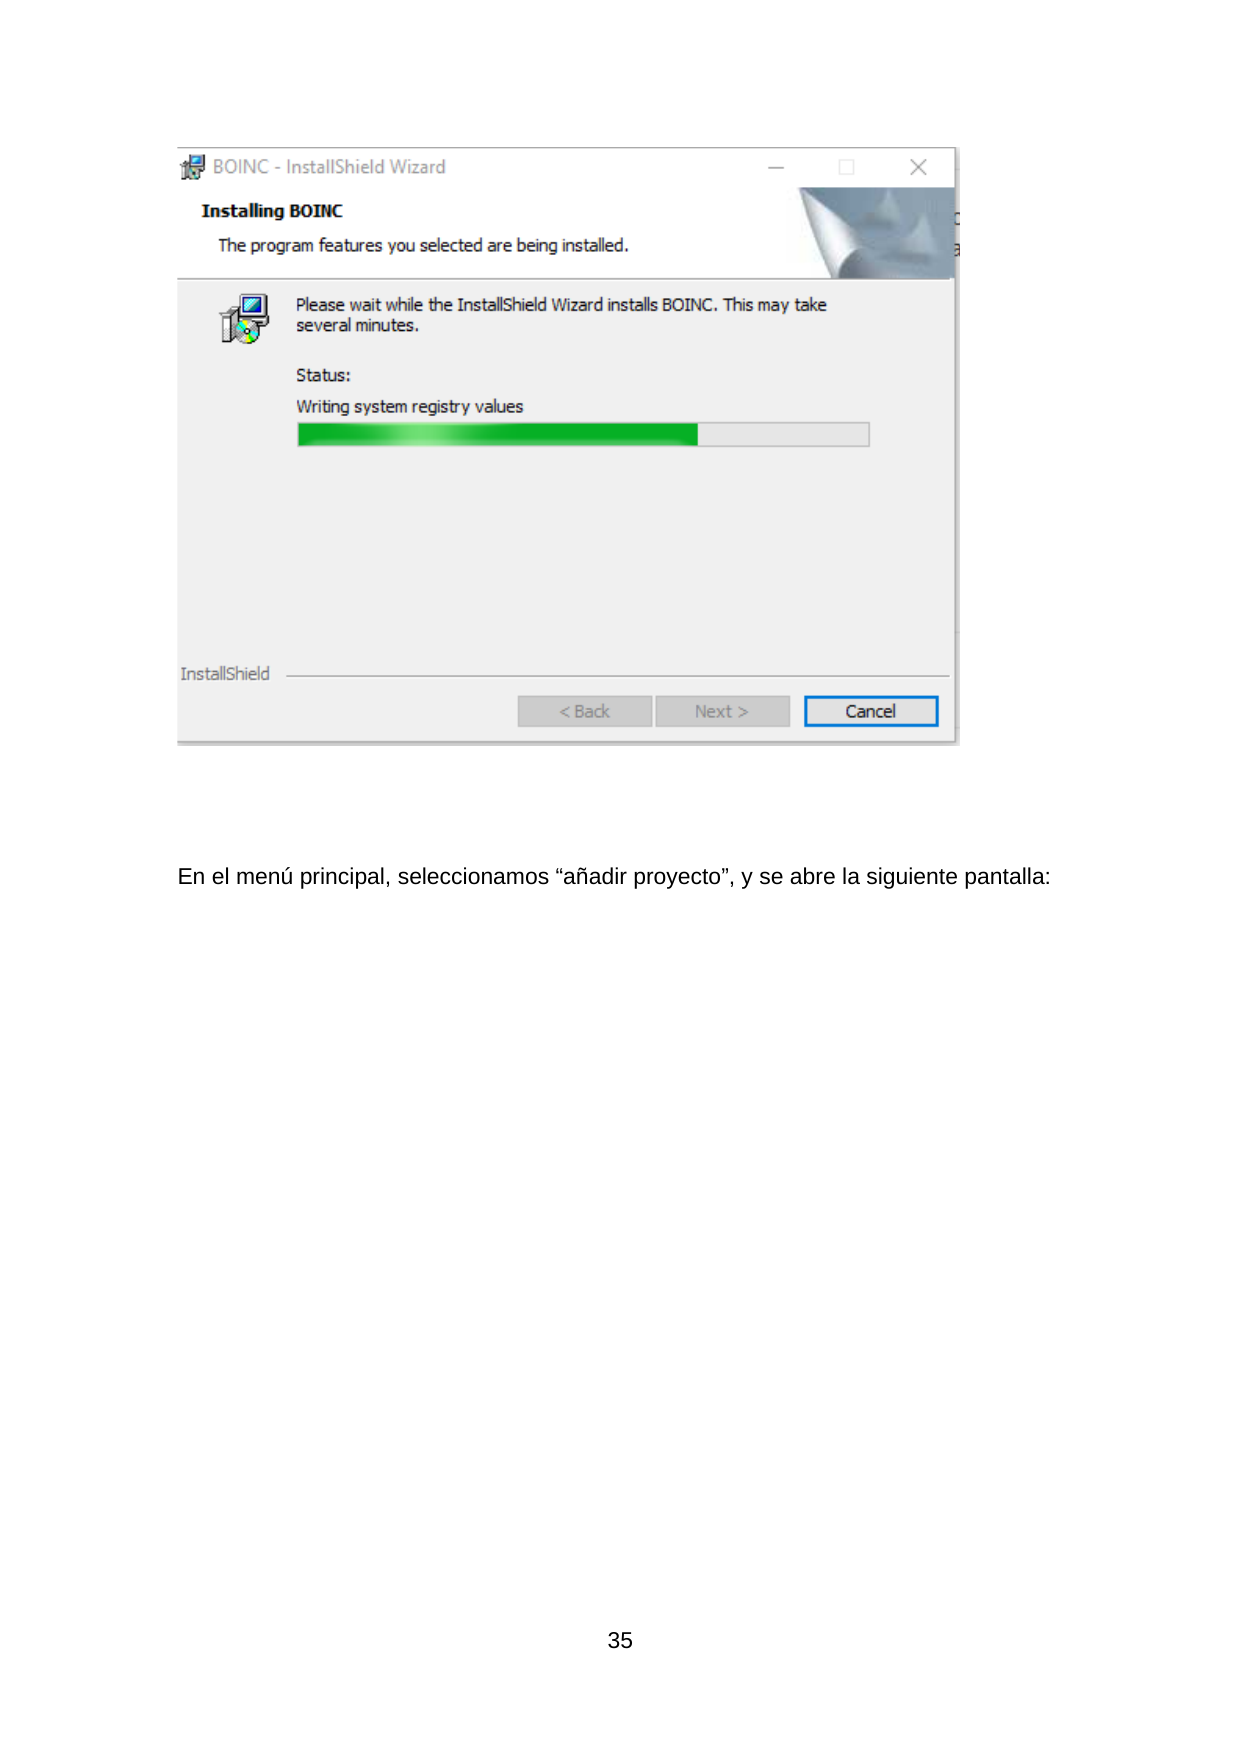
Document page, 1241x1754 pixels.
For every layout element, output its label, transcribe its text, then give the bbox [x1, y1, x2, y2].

picture [177, 147, 960, 746]
text En el menú principal, seleccionamos “añadir proyecto”, y se abre la siguiente pantalla: [177, 863, 1063, 889]
